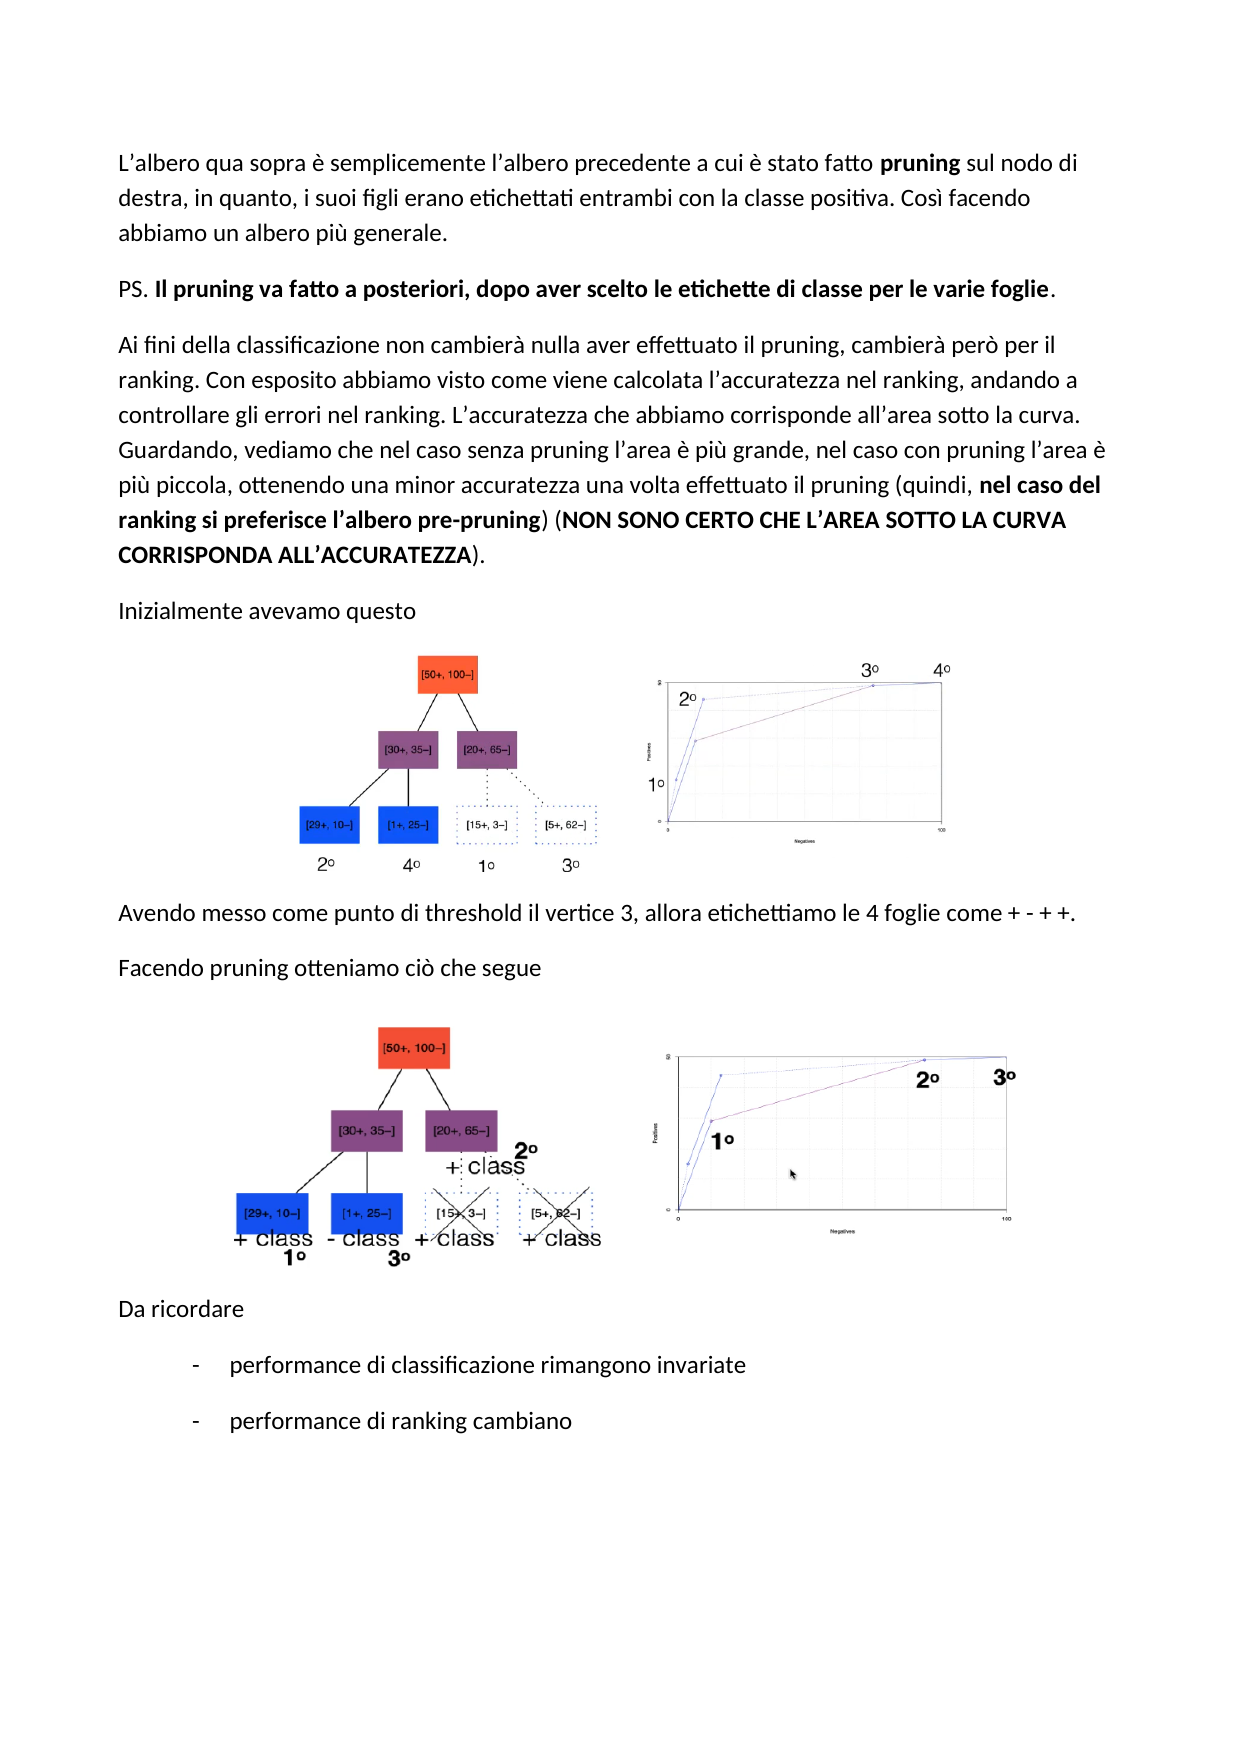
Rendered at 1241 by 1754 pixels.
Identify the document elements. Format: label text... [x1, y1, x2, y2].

text L’albero qua sopra è semplicemente l’albero precedente a cui è stato fatto pruning sul nodo di destra, in quanto, i suoi figli erano etichettati entrambi con la classe positiva. Così facendo abbiamo un albero più generale. [118, 148, 1122, 248]
picture [210, 1008, 1030, 1268]
list performance di ranking cambiano [192, 1405, 1122, 1435]
picture [289, 651, 951, 872]
list performance di classificazione rimangono invariate [192, 1349, 1122, 1379]
text Ai fini della classificazione non cambierà nulla aver effettuato il pruning, cambierà però per il ranking. Con esposito abbiamo visto come viene calcolata l’accuratezza nel ranking, andando a controllare gli errori nel ranking. L’accuratezza che abbiamo corrisponde all’area sotto la curva. Guardando, vediamo che nel caso senza pruning l’area è più grande, nel caso con pruning l’area è più piccola, ottenendo una minor accuratezza una volta effettuato il pruning (quindi, nel caso del ranking si preferisce l’albero pre-pruning) (NON SONO CERTO CHE L’AREA SOTTO LA CURVA CORRISPONDA ALL’ACCURATEZZA). [118, 329, 1122, 570]
text Inizialmente avevamo questo [118, 595, 1122, 626]
text Da ricordare [118, 1293, 1122, 1324]
text PS. Il pruning va fatto a posteriori, dopo aver scelto le etichette di classe per le varie foglie. [118, 273, 1122, 304]
text Avendo messo come punto di threshold il vertice 3, allora etichettiamo le 4 foglie come + - + +. [118, 897, 1122, 927]
text Facendo pruning otteniamo ciò che segue [118, 952, 1122, 983]
